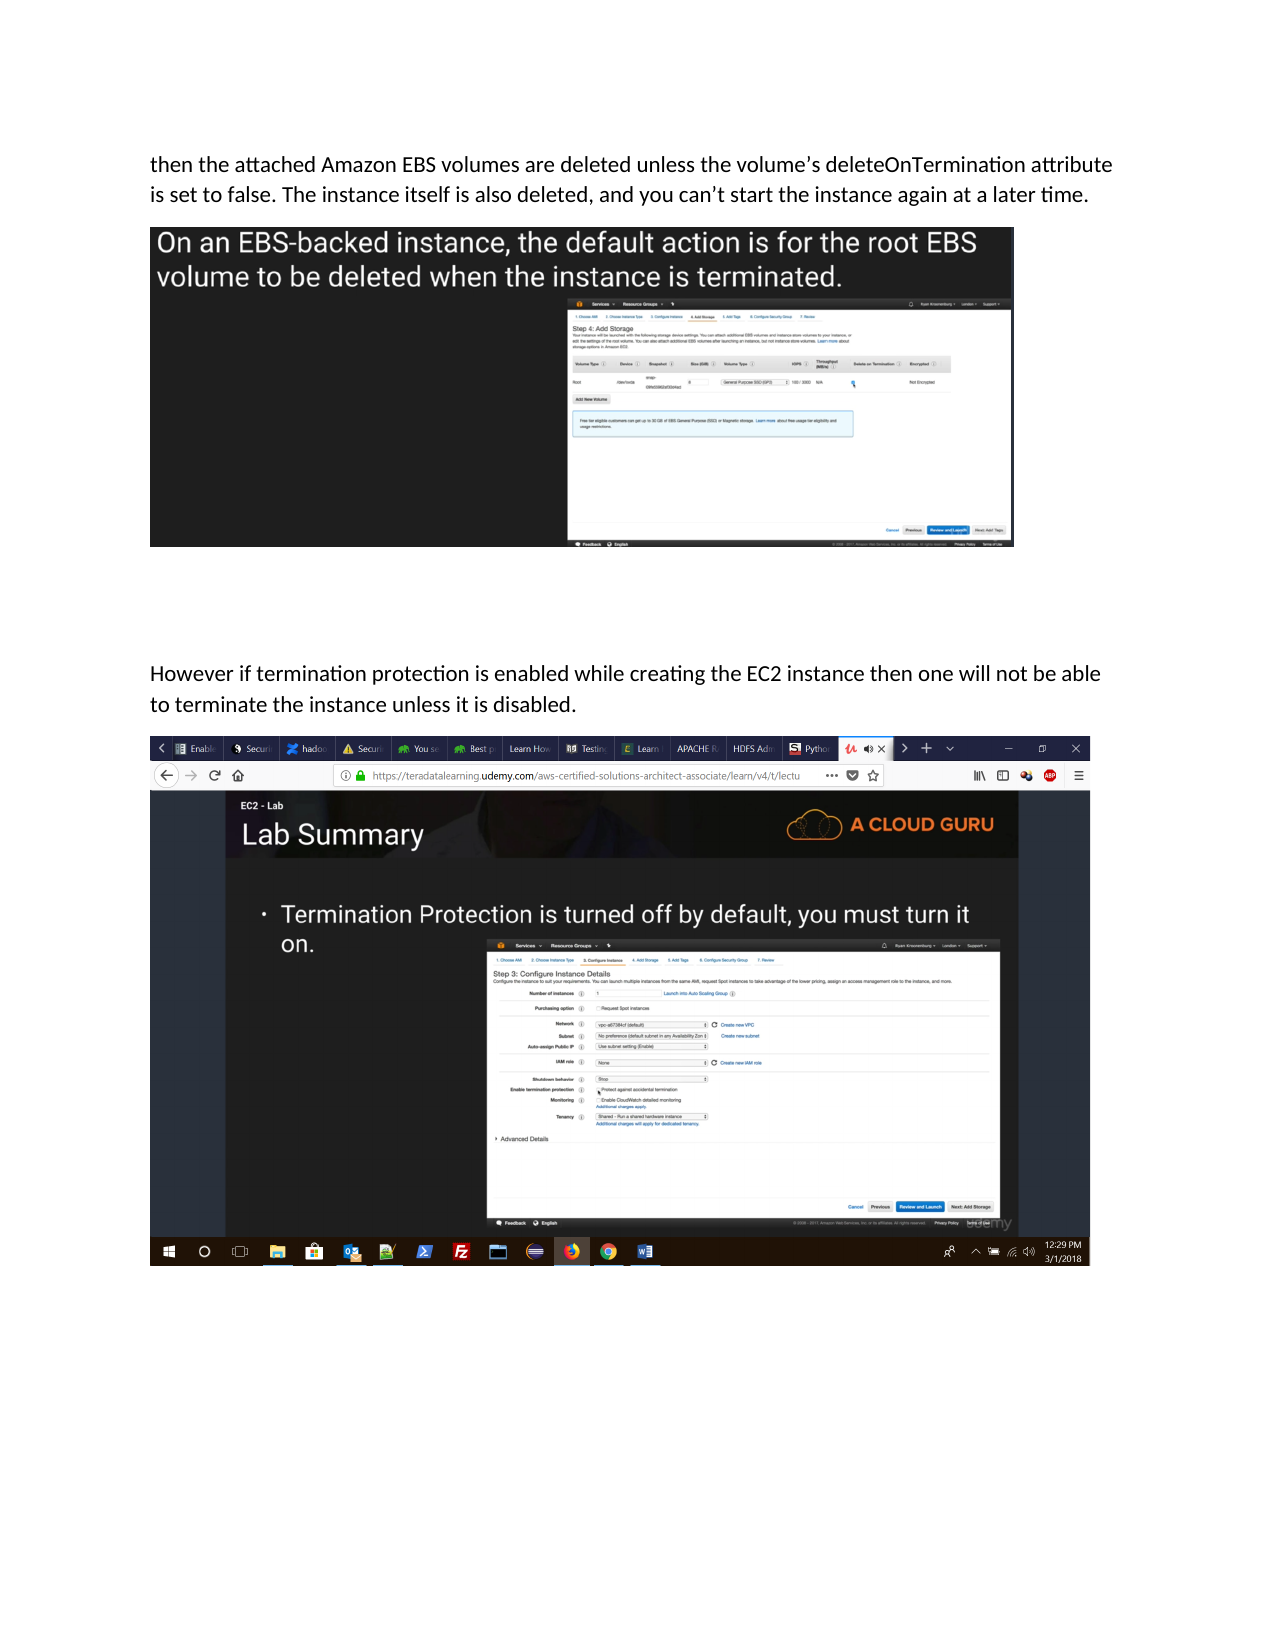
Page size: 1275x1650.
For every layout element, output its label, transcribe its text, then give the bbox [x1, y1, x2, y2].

text However if termination protection is enabled while creating the EC2 instance then one will not be able to terminate the instance unless it is disabled. [150, 659, 1125, 718]
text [150, 150, 1125, 208]
picture [150, 227, 1014, 547]
picture [150, 736, 1091, 1266]
